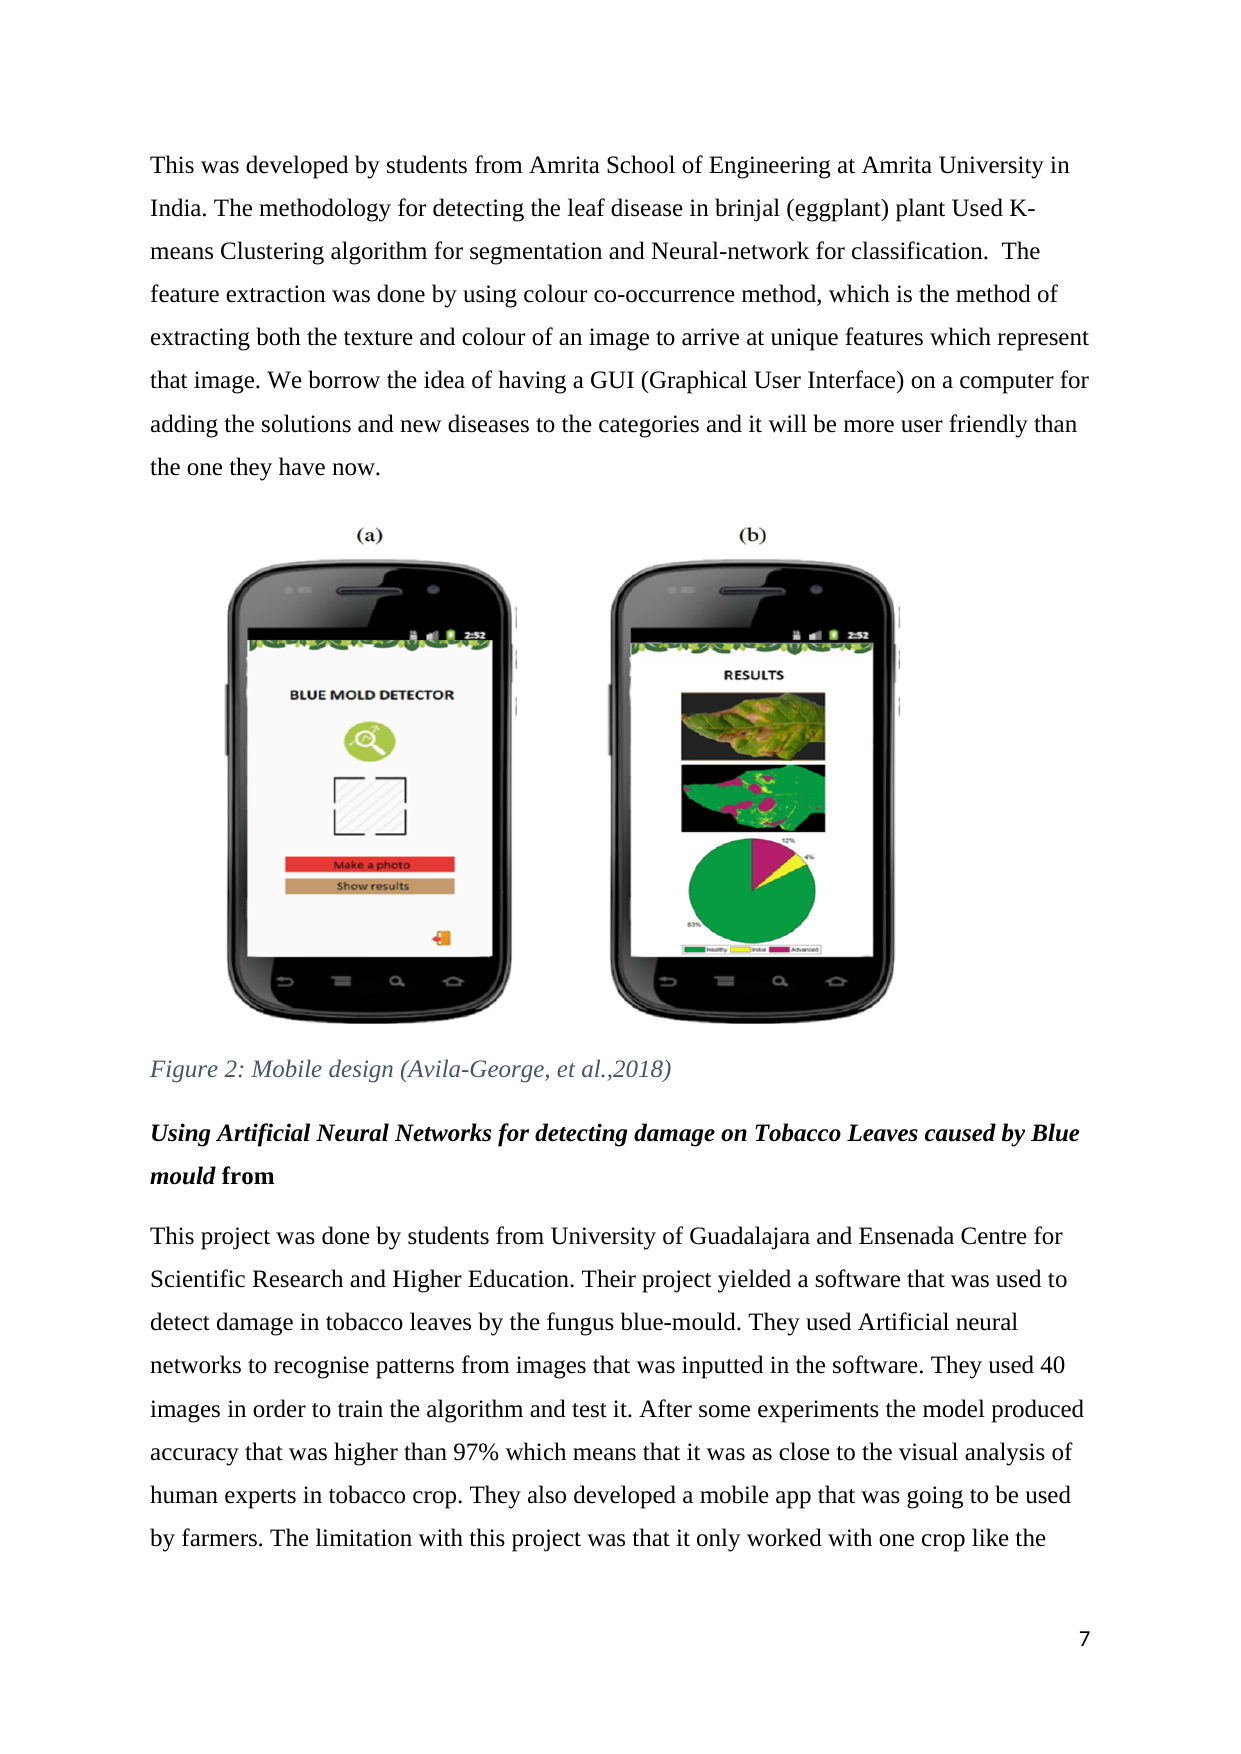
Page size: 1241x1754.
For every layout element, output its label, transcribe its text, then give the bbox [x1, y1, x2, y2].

picture [150, 511, 957, 1024]
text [150, 1221, 1090, 1552]
text Figure 2: Mobile design (Avila-George, et al.,2018) [150, 1054, 1090, 1083]
text Using Artificial Neural Networks for detecting damage on Tobacco Leaves caused by Blue mould from [150, 1118, 1090, 1190]
text This was developed by students from Amrita School of Engineering at Amrita University in India. The methodology for detecting the leaf disease in brinjal (eggplant) plant Used K-means Clustering algorithm for segmentation and Neural-network for classification. The feature extraction was done by using colour co-occurrence method, which is the method of extracting both the texture and colour of an image to arrive at unique features which represent that image. We borrow the idea of having a GUI (Graphical User Interface) on a computer for adding the solutions and new diseases to the categories and it will be more user friendly than the one they have now. [150, 150, 1090, 481]
